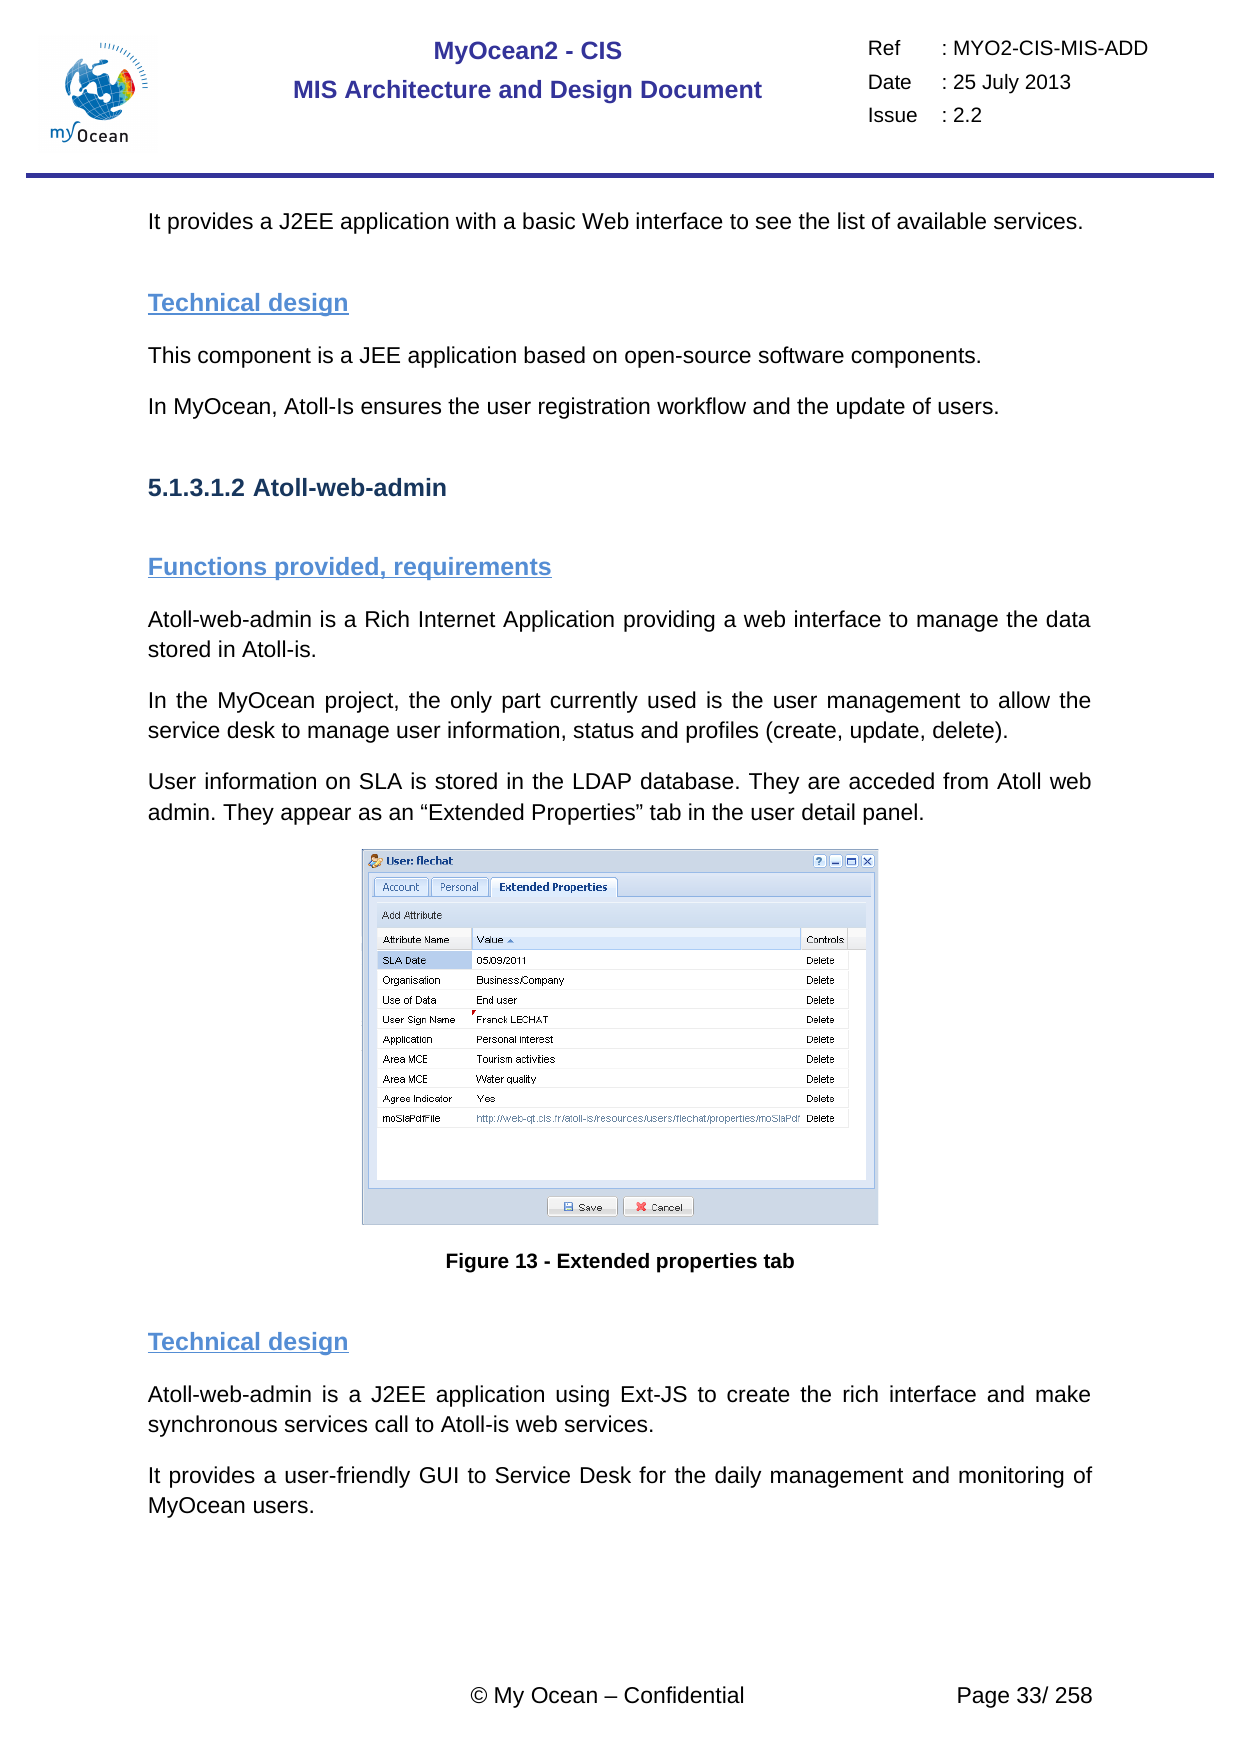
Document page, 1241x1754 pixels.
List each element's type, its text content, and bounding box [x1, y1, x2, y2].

text Atoll-web-admin is a Rich Internet Application providing a web interface to manage the data stored in Atoll-is. [148, 606, 1092, 662]
text User information on SLA is stored in the LDAP database. They are acceded from Atoll web admin. They appear as an “Extended Properties” tab in the user detail panel. [148, 768, 1092, 825]
picture [37, 35, 158, 153]
picture [361, 849, 879, 1225]
text Atoll-web-admin is a J2EE application using Ext-JS to create the rich interface and make synchronous services call to Atoll-is web services. [148, 1381, 1092, 1437]
text It provides a J2EE application with a basic Web interface to see the list of available services. [148, 208, 1092, 234]
subtitle Technical design [148, 1327, 1092, 1356]
text It provides a user-friendly GUI to Service Desk for the daily management and monitoring of MyOcean users. [148, 1462, 1092, 1518]
subtitle Technical design [148, 288, 1092, 317]
text In MyOcean, Atoll-Is ensures the user registration workflow and the update of users. [148, 393, 1092, 419]
subtitle Functions provided, requirements [148, 552, 1092, 581]
text In the MyOcean project, the only part currently used is the user management to allow the service desk to manage user information, status and profiles (create, update, delete). [148, 687, 1092, 744]
text This component is a JEE application based on open-source software components. [148, 342, 1092, 368]
subtitle Atoll-web-admin [148, 473, 1092, 502]
